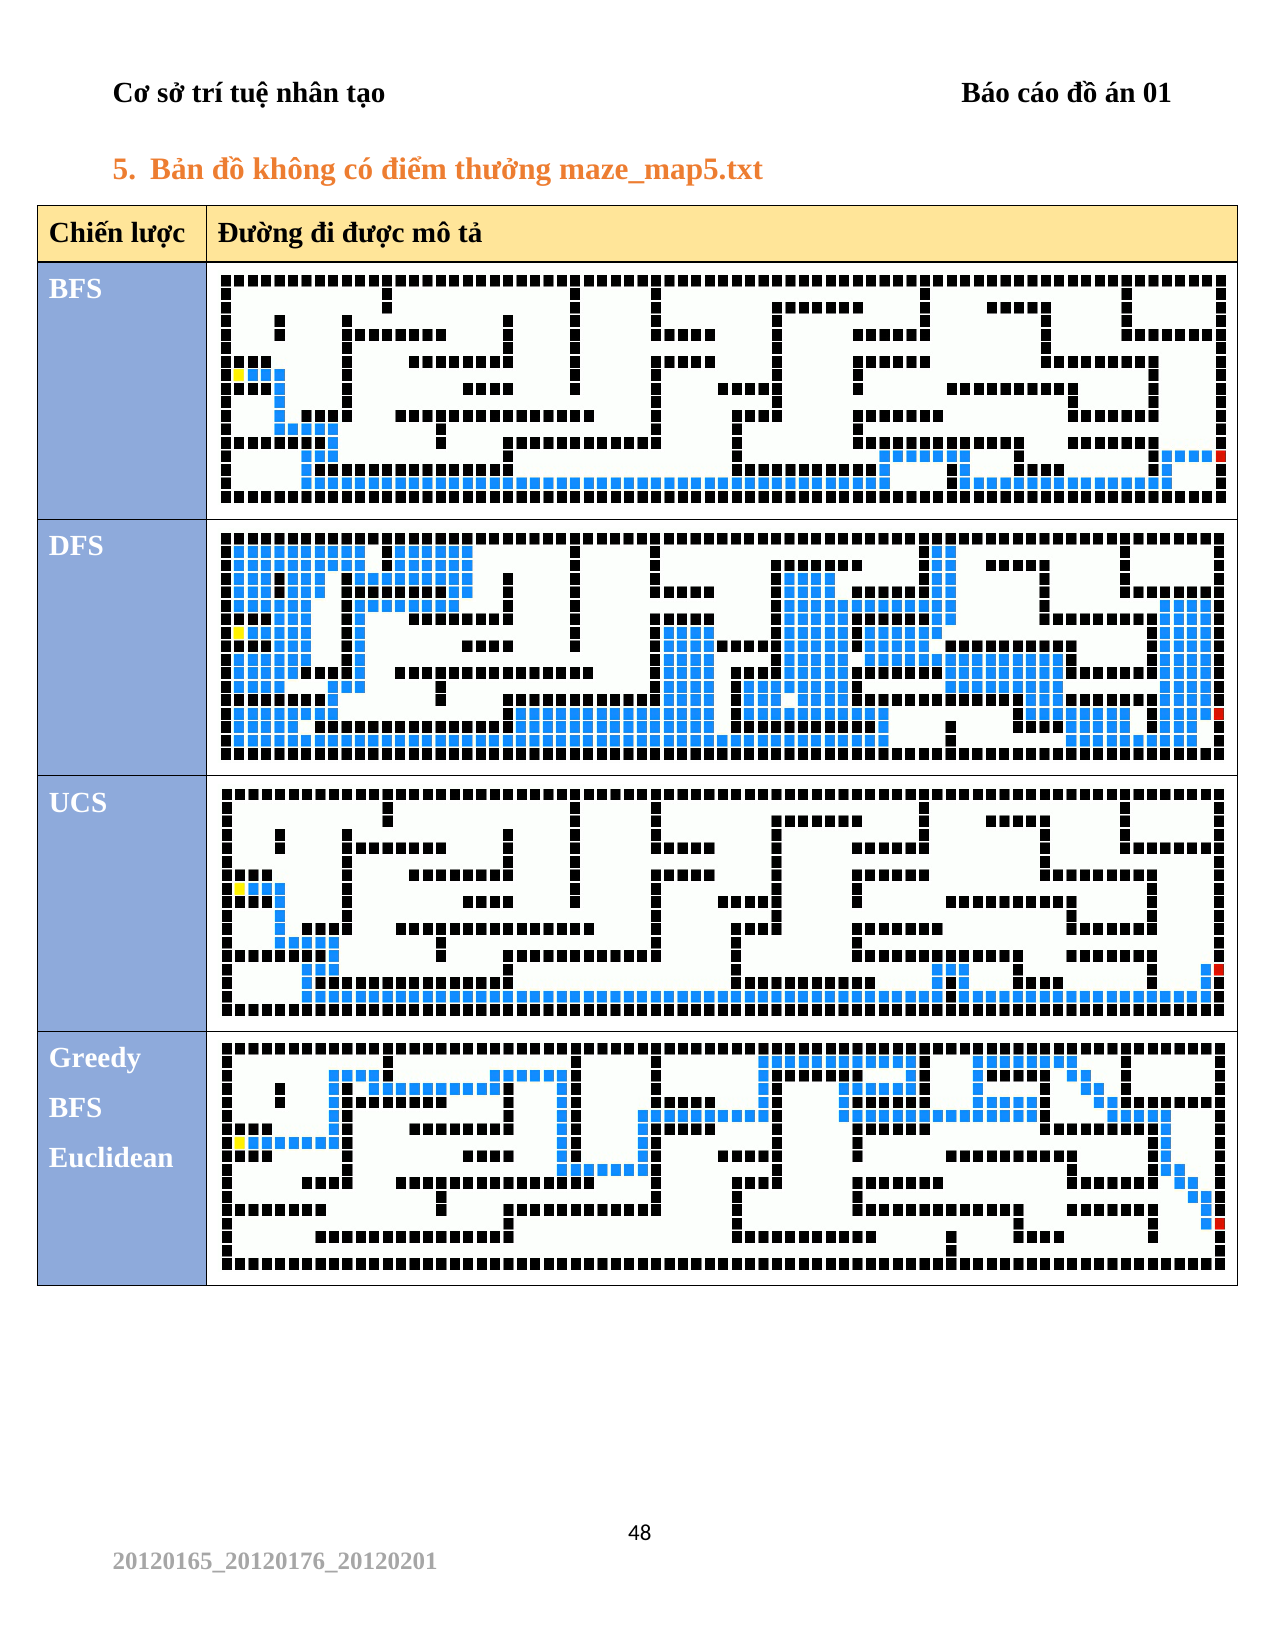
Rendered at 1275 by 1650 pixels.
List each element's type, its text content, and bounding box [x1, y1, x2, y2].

table_cell UCS [38, 776, 206, 1031]
picture [217, 270, 1227, 505]
table_cell [207, 520, 1237, 775]
table_cell Greedy BFS Euclidean [38, 1032, 206, 1285]
table_header Đường đi được mô tả [207, 206, 1237, 261]
table_cell BFS [38, 263, 206, 519]
table_cell [207, 1032, 1237, 1285]
table_cell [207, 263, 1237, 519]
list Bản đồ không có điểm thưởng maze_map5.txt [112, 150, 1167, 186]
picture [217, 1040, 1227, 1272]
table_cell DFS [38, 520, 206, 775]
table_cell [207, 776, 1237, 1031]
picture [217, 784, 1227, 1018]
table_header Chiến lược [38, 206, 206, 261]
picture [217, 528, 1227, 763]
